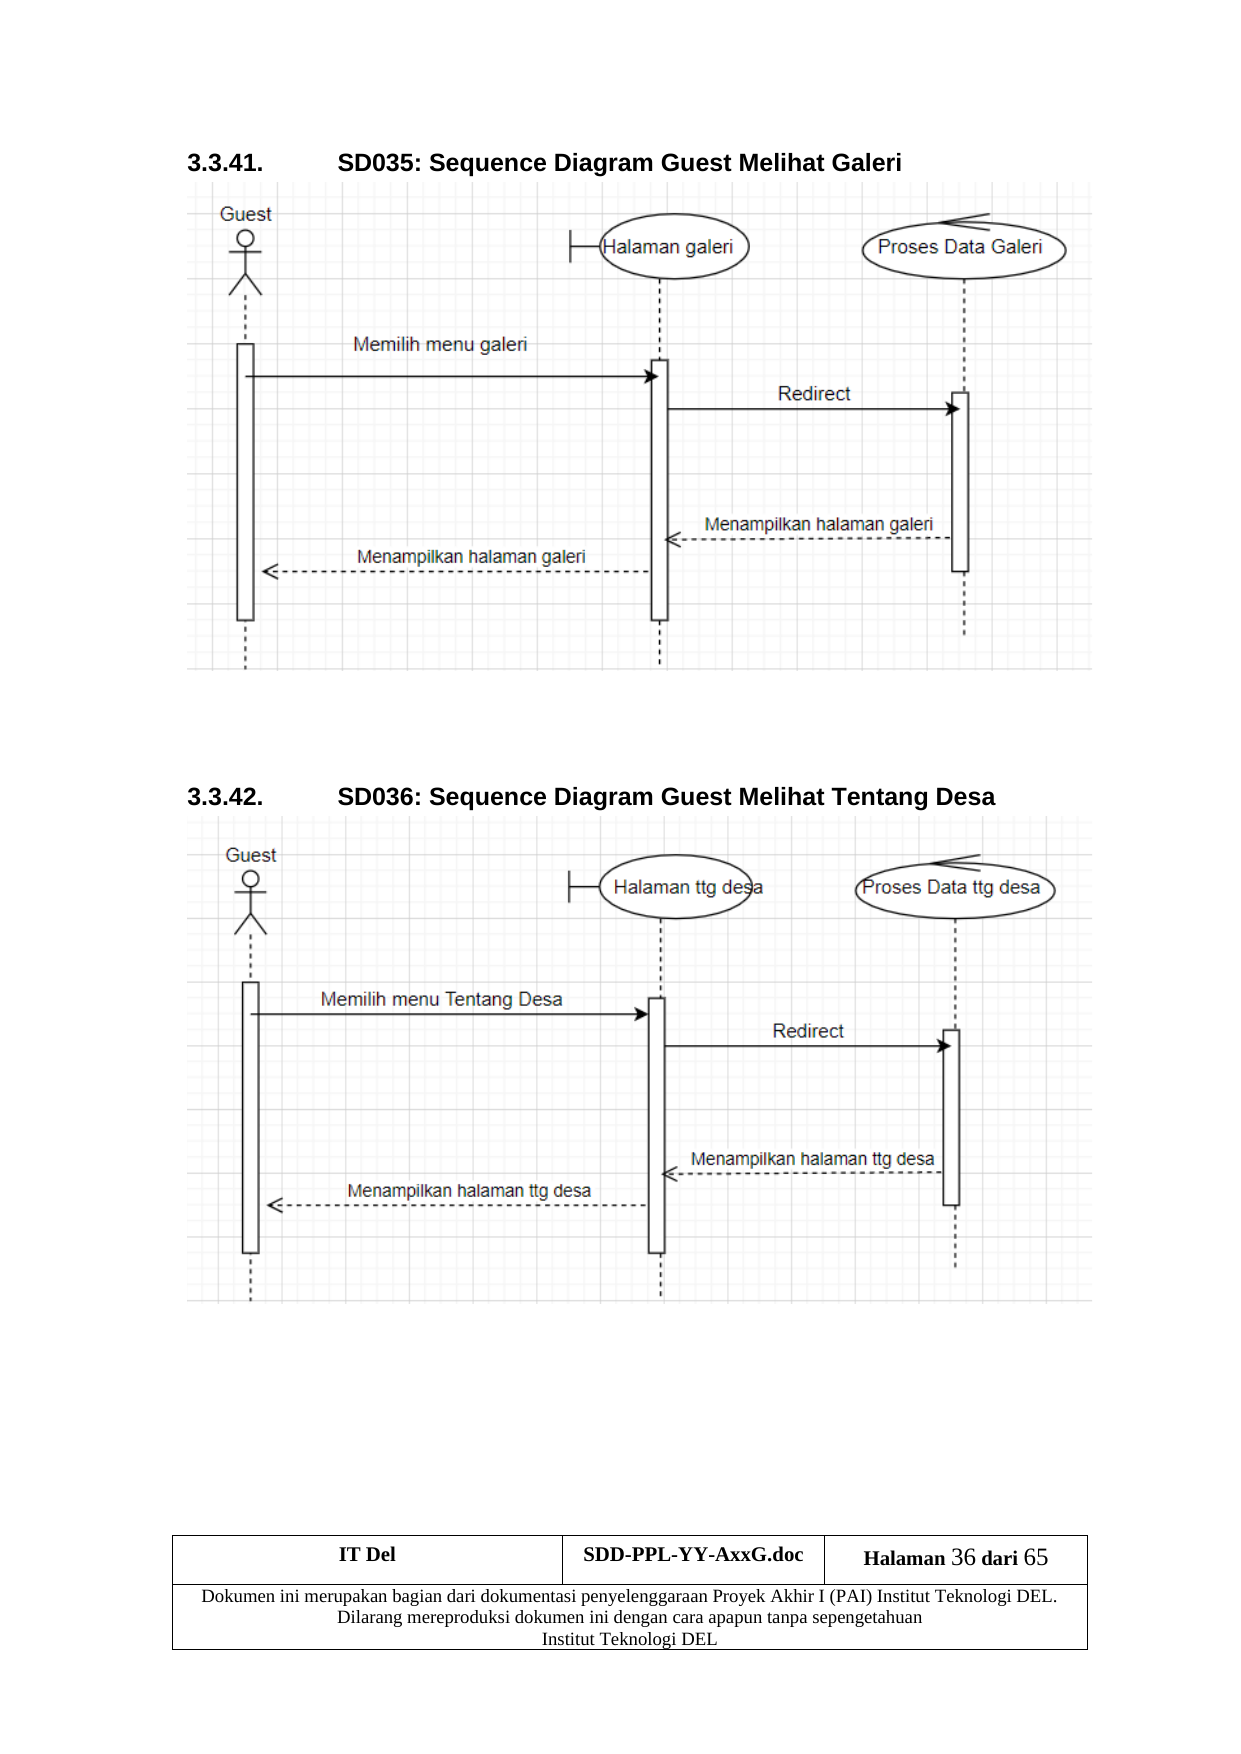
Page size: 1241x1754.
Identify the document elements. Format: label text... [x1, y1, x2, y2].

picture [187, 816, 1093, 1304]
picture [187, 182, 1093, 671]
subtitle SD035: Sequence Diagram Guest Melihat Galeri [187, 148, 1092, 176]
subtitle SD036: Sequence Diagram Guest Melihat Tentang Desa [187, 781, 1092, 810]
